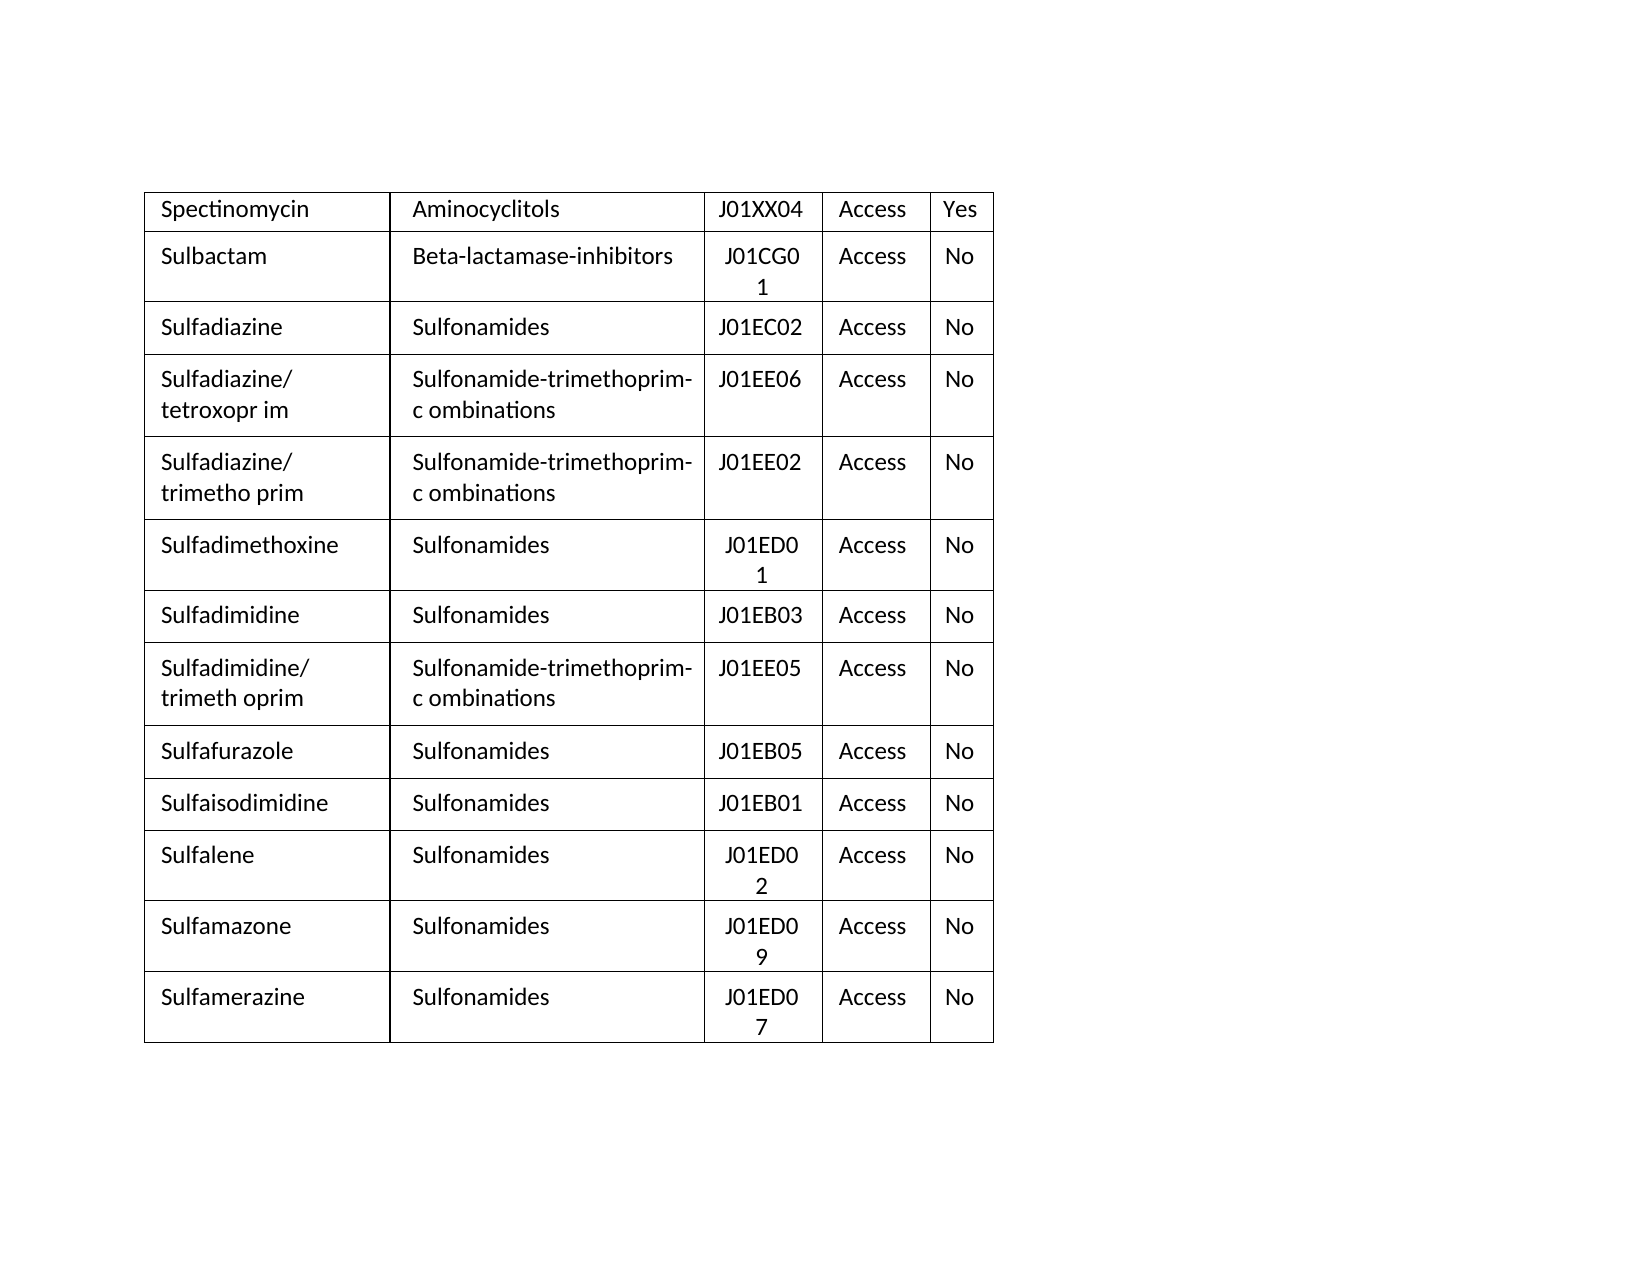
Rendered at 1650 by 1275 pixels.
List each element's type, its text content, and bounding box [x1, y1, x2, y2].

table_cell Sulfadiazine/tetroxopr im [145, 355, 389, 436]
table_cell Access [823, 520, 930, 590]
table_cell Sulfonamides [391, 972, 704, 1042]
table_cell No [931, 437, 993, 519]
table_cell Sulfadimidine [145, 591, 389, 642]
table_cell Sulfadiazine/trimetho prim [145, 437, 389, 519]
table_cell J01ED07 [705, 972, 822, 1042]
table_cell No [931, 901, 993, 971]
table_cell J01CG01 [705, 232, 822, 301]
table_cell Sulfonamides [391, 726, 704, 777]
table_cell J01ED09 [705, 901, 822, 971]
table_cell Access [823, 831, 930, 900]
table_cell Sulfonamide-trimethoprim-c ombinations [391, 643, 704, 725]
table_cell No [931, 520, 993, 590]
table_cell Sulfonamide-trimethoprim-c ombinations [391, 437, 704, 519]
table_cell Sulfafurazole [145, 726, 389, 777]
table_cell Access [823, 779, 930, 830]
table_cell Access [823, 901, 930, 971]
table_cell Sulfonamides [391, 591, 704, 642]
table_cell J01ED02 [705, 831, 822, 900]
table_cell No [931, 779, 993, 830]
table_cell Access [823, 232, 930, 301]
table_header Yes [931, 193, 993, 231]
table_cell Access [823, 972, 930, 1042]
table_cell Access [823, 302, 930, 354]
table_cell Sulbactam [145, 232, 389, 301]
table_cell J01ED01 [705, 520, 822, 590]
table_cell No [931, 302, 993, 354]
table_cell No [931, 643, 993, 725]
table_cell Beta-lactamase-inhibitors [391, 232, 704, 301]
table_cell No [931, 355, 993, 436]
table_cell No [931, 232, 993, 301]
table_cell No [931, 591, 993, 642]
table_cell J01EE02 [705, 437, 822, 519]
table_cell No [931, 831, 993, 900]
table_cell Access [823, 591, 930, 642]
table_cell Access [823, 355, 930, 436]
table_cell J01EE06 [705, 355, 822, 436]
table_cell Sulfonamides [391, 901, 704, 971]
table_cell Sulfadimidine/trimeth oprim [145, 643, 389, 725]
table_header J01XX04 [705, 193, 822, 231]
table_cell Access [823, 643, 930, 725]
table_cell Sulfamerazine [145, 972, 389, 1042]
table_cell Access [823, 726, 930, 777]
table_header Access [823, 193, 930, 231]
table_header Spectinomycin [145, 193, 389, 231]
table_cell Sulfonamides [391, 831, 704, 900]
table_cell J01EC02 [705, 302, 822, 354]
table_cell Sulfonamides [391, 779, 704, 830]
table_cell Access [823, 437, 930, 519]
table_cell Sulfalene [145, 831, 389, 900]
table_cell No [931, 726, 993, 777]
table_cell J01EB05 [705, 726, 822, 777]
table_cell J01EB03 [705, 591, 822, 642]
table_cell Sulfonamides [391, 520, 704, 590]
table_header Aminocyclitols [391, 193, 704, 231]
table_cell Sulfonamides [391, 302, 704, 354]
table_cell Sulfamazone [145, 901, 389, 971]
table_cell Sulfaisodimidine [145, 779, 389, 830]
table_cell Sulfadiazine [145, 302, 389, 354]
table_cell J01EE05 [705, 643, 822, 725]
table_cell No [931, 972, 993, 1042]
table_cell Sulfadimethoxine [145, 520, 389, 590]
table_cell Sulfonamide-trimethoprim-c ombinations [391, 355, 704, 436]
table_cell J01EB01 [705, 779, 822, 830]
